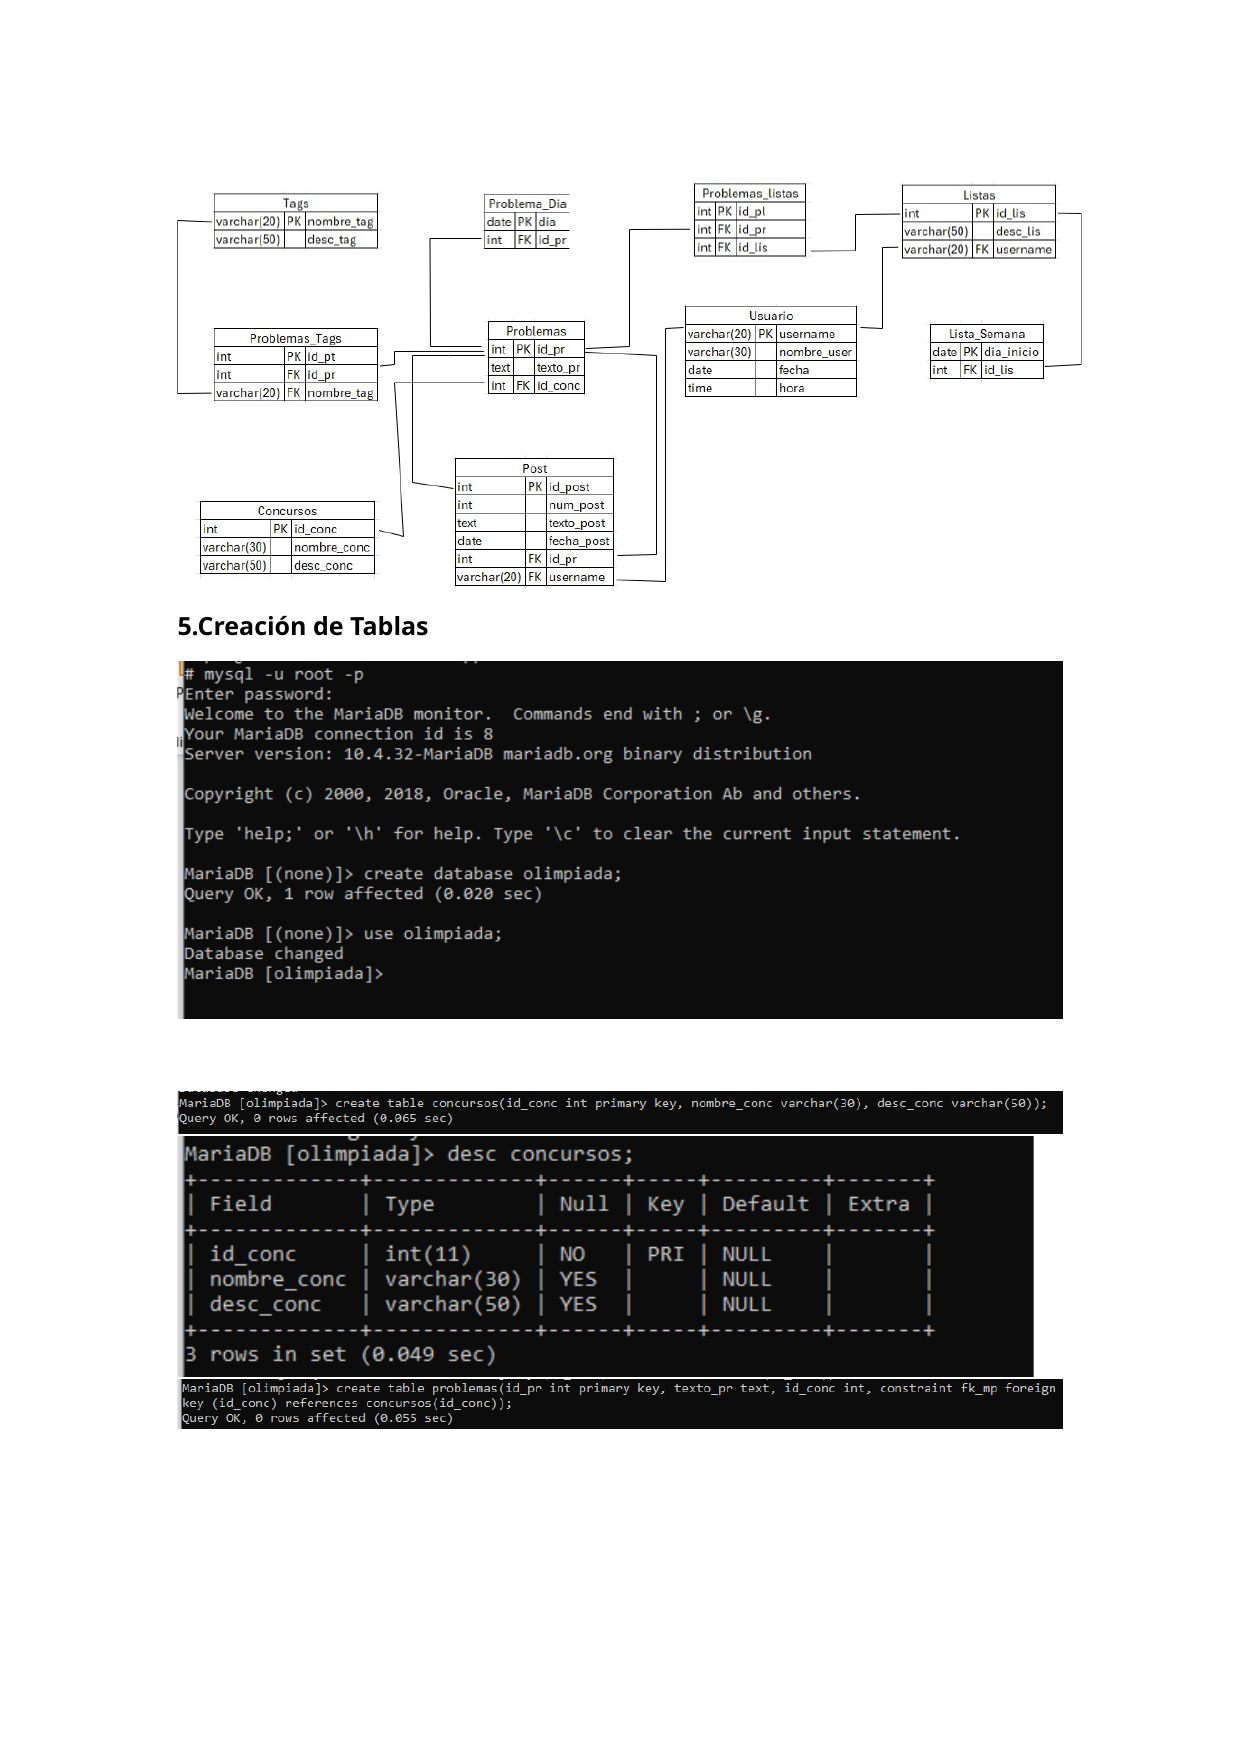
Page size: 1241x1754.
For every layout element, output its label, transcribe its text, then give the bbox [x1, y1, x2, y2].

picture [177, 661, 1063, 1019]
picture [177, 1091, 1063, 1134]
picture [177, 1136, 1034, 1377]
text 5.Creación de Tablas [177, 608, 1063, 642]
picture [177, 147, 1082, 589]
picture [177, 1379, 1063, 1429]
